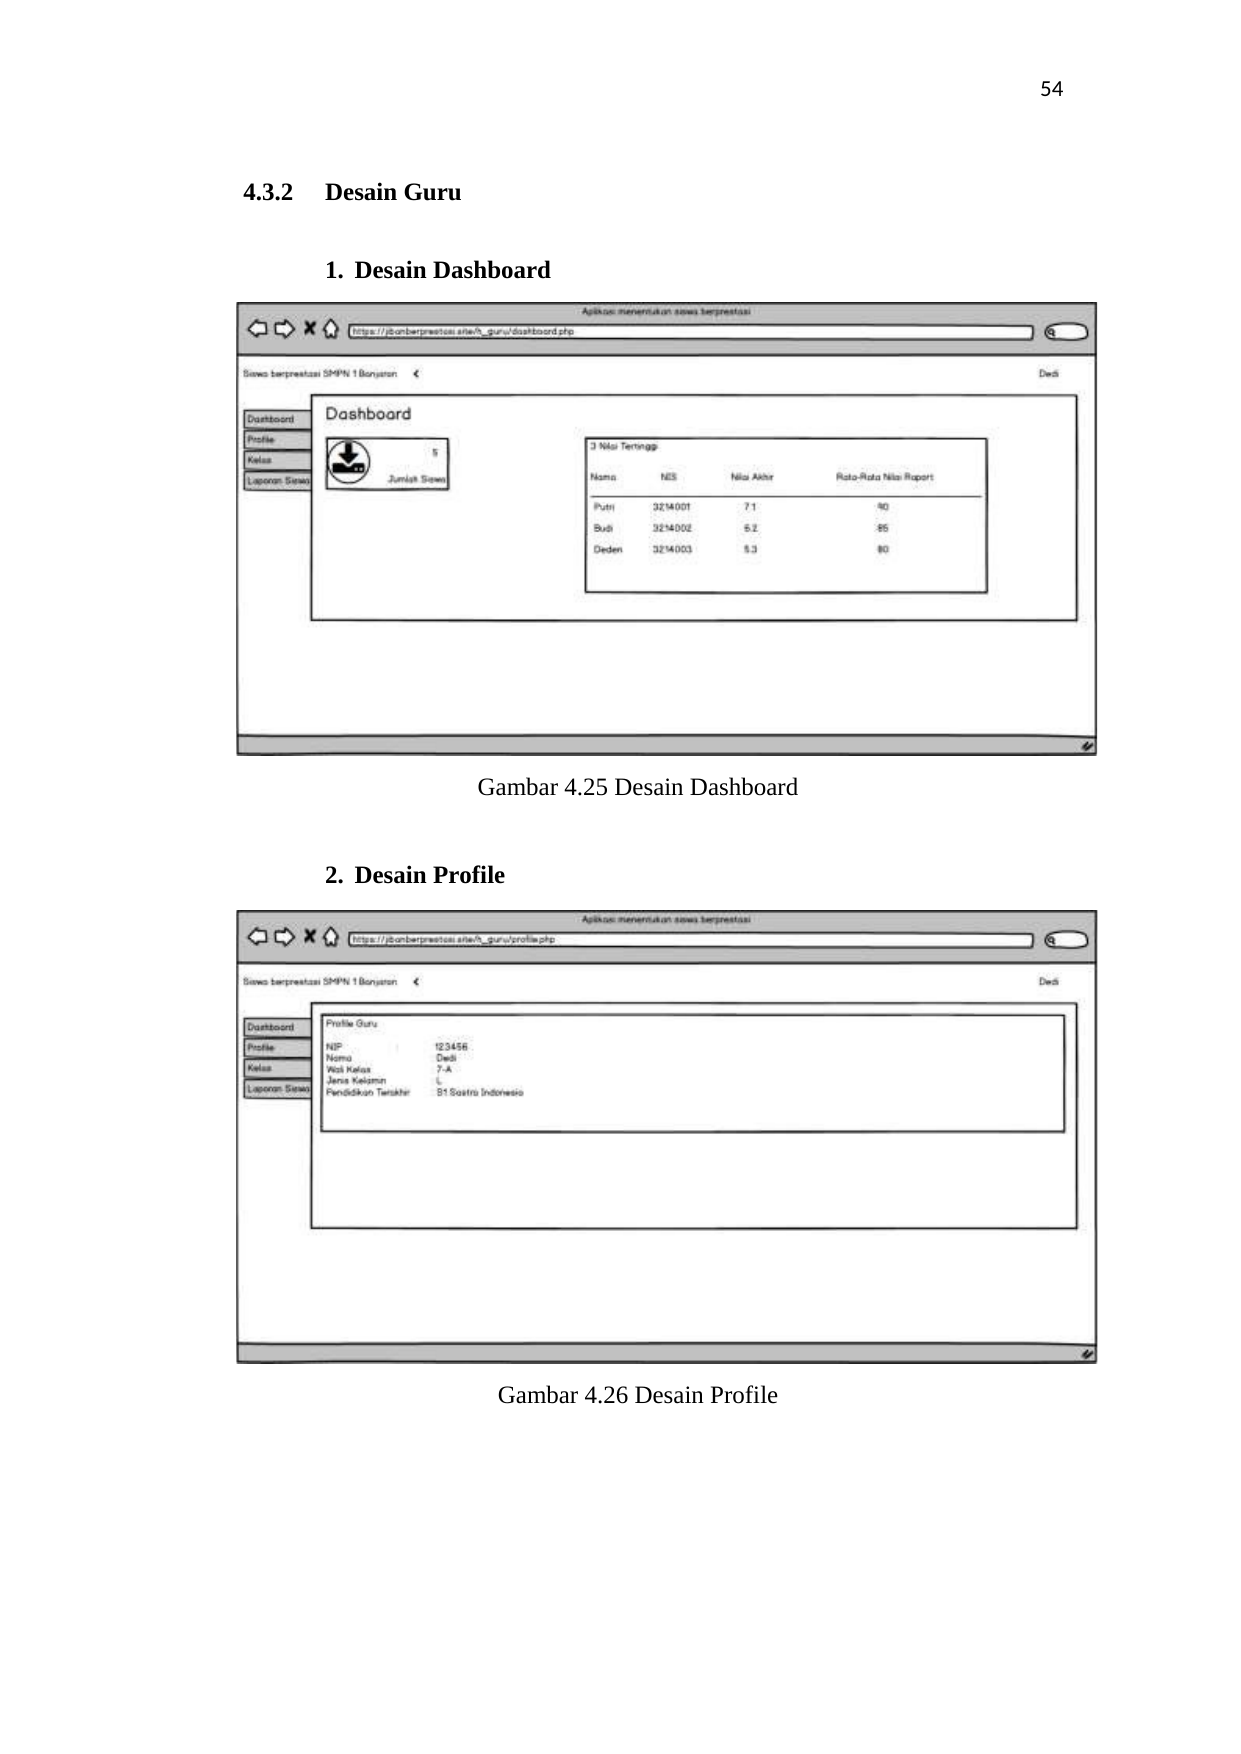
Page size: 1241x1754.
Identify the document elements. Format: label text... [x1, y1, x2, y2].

text Gambar 4.25 Desain Dashboard [401, 756, 875, 801]
subtitle Desain Profile [325, 860, 1063, 889]
picture [236, 910, 1098, 1364]
list Desain Dashboard [325, 255, 1063, 284]
picture [236, 302, 1098, 756]
text Gambar 4.26 Desain Profile [401, 1364, 875, 1408]
subtitle Desain Guru [243, 177, 1063, 206]
